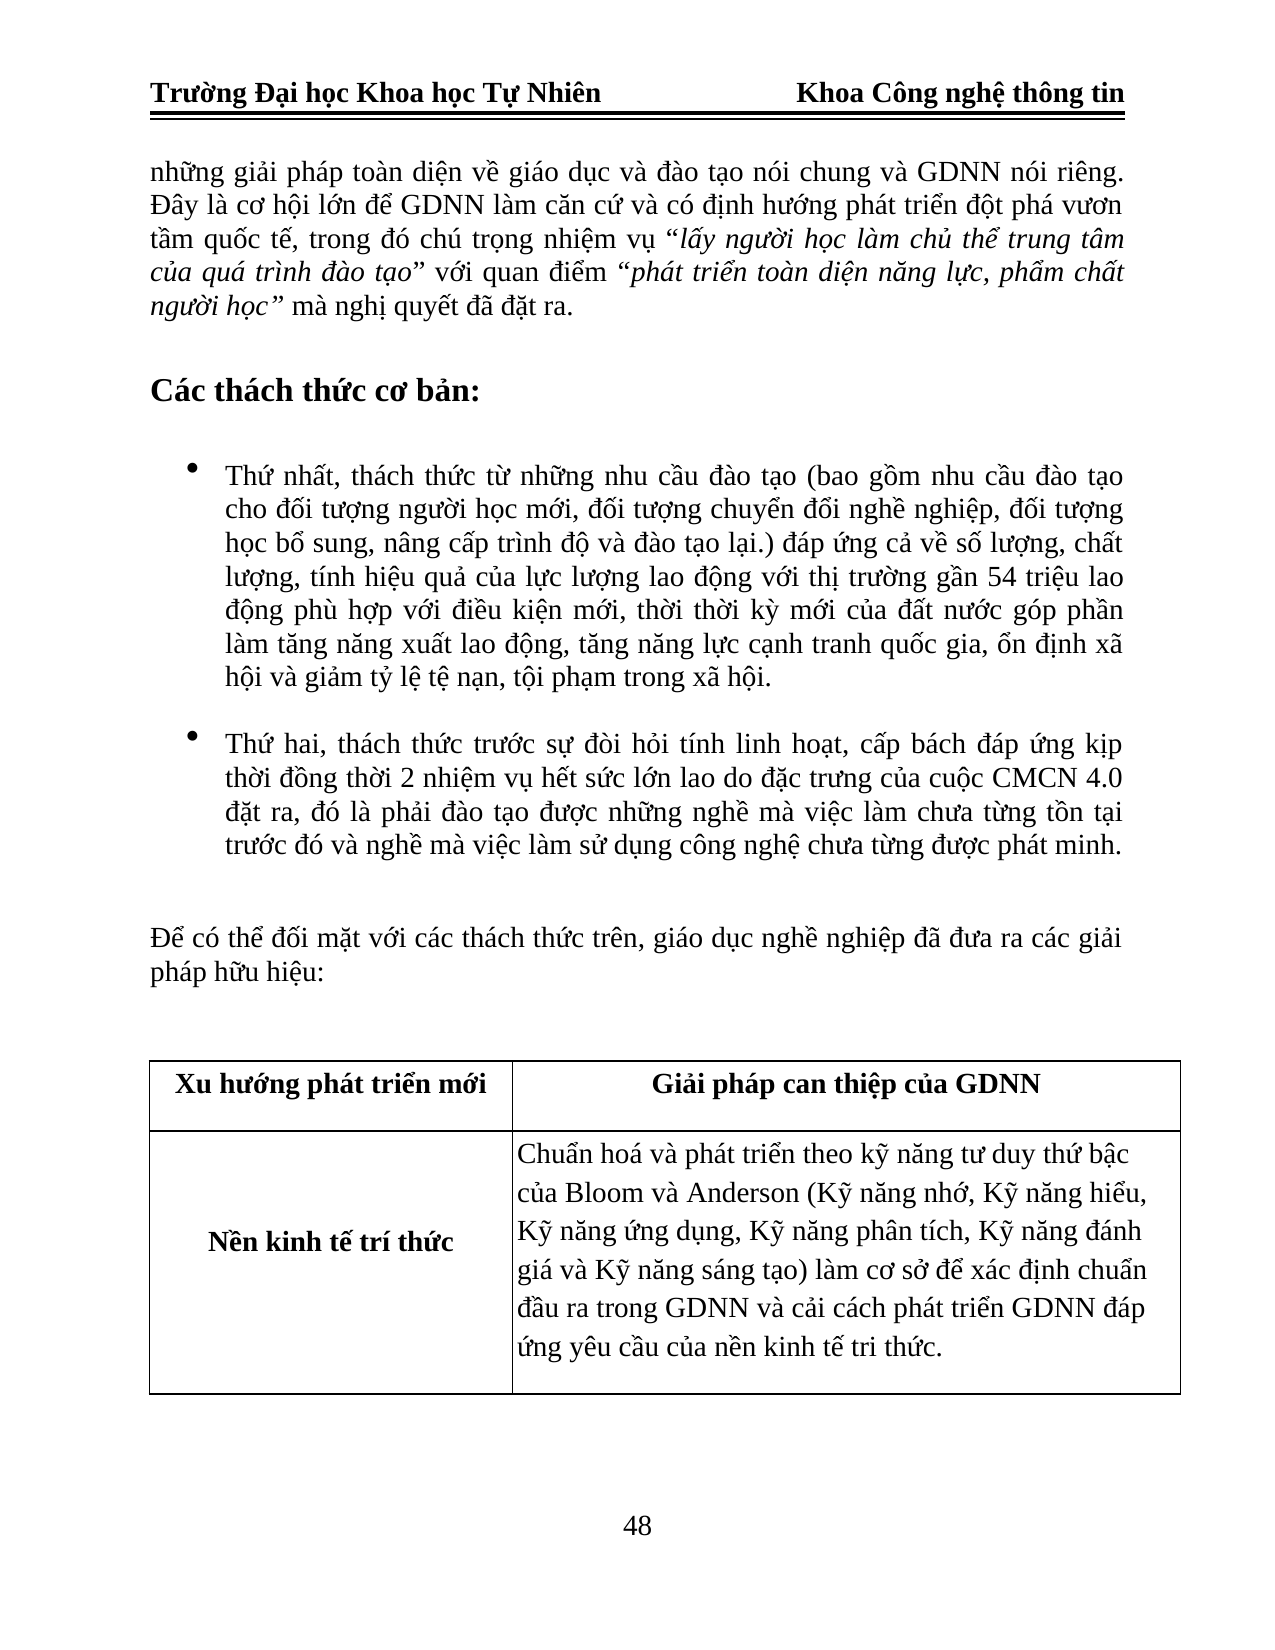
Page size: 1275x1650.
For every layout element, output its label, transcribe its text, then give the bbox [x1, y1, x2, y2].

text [150, 154, 1125, 321]
list Thứ hai, thách thức trước sự đòi hỏi tính linh hoạt, cấp bách đáp ứng kịp thời đồng thời 2 nhiệm vụ hết sức lớn lao do đặc trưng của cuộc CMCN 4.0 đặt ra, đó là phải đào tạo được những nghề mà việc làm chưa từng tồn tại trước đó và nghề mà việc làm sử dụng công nghệ chưa từng được phát minh. [187, 726, 1125, 861]
list Thứ nhất, thách thức từ những nhu cầu đào tạo (bao gồm nhu cầu đào tạo cho đối tượng người học mới, đối tượng chuyển đổi nghề nghiệp, đối tượng học bổ sung, nâng cấp trình độ và đào tạo lại.) đáp ứng cả về số lượng, chất lượng, tính hiệu quả của lực lượng lao động với thị trường gần 54 triệu lao động phù hợp với điều kiện mới, thời thời kỳ mới của đất nước góp phần làm tăng năng xuất lao động, tăng năng lực cạnh tranh quốc gia, ổn định xã hội và giảm tỷ lệ tệ nạn, tội phạm trong xã hội. [187, 458, 1125, 693]
table_header Xu hướng phát triển mới [150, 1062, 512, 1130]
table_cell Chuẩn hoá và phát triển theo kỹ năng tư duy thứ bậc của Bloom và Anderson (Kỹ năng nhớ, Kỹ năng hiểu, Kỹ năng ứng dụng, Kỹ năng phân tích, Kỹ năng đánh giá và Kỹ năng sáng tạo) làm cơ sở để xác định chuẩn đầu ra trong GDNN và cải cách phát triển GDNN đáp ứng yêu cầu của nền kinh tế tri thức. [513, 1132, 1180, 1393]
table_header Giải pháp can thiệp của GDNN [513, 1062, 1180, 1130]
text Để có thể đối mặt với các thách thức trên, giáo dục nghề nghiệp đã đưa ra các giải pháp hữu hiệu: [150, 920, 1125, 987]
table_cell Nền kinh tế trí thức [150, 1132, 512, 1393]
text Các thách thức cơ bản: [150, 371, 1125, 409]
